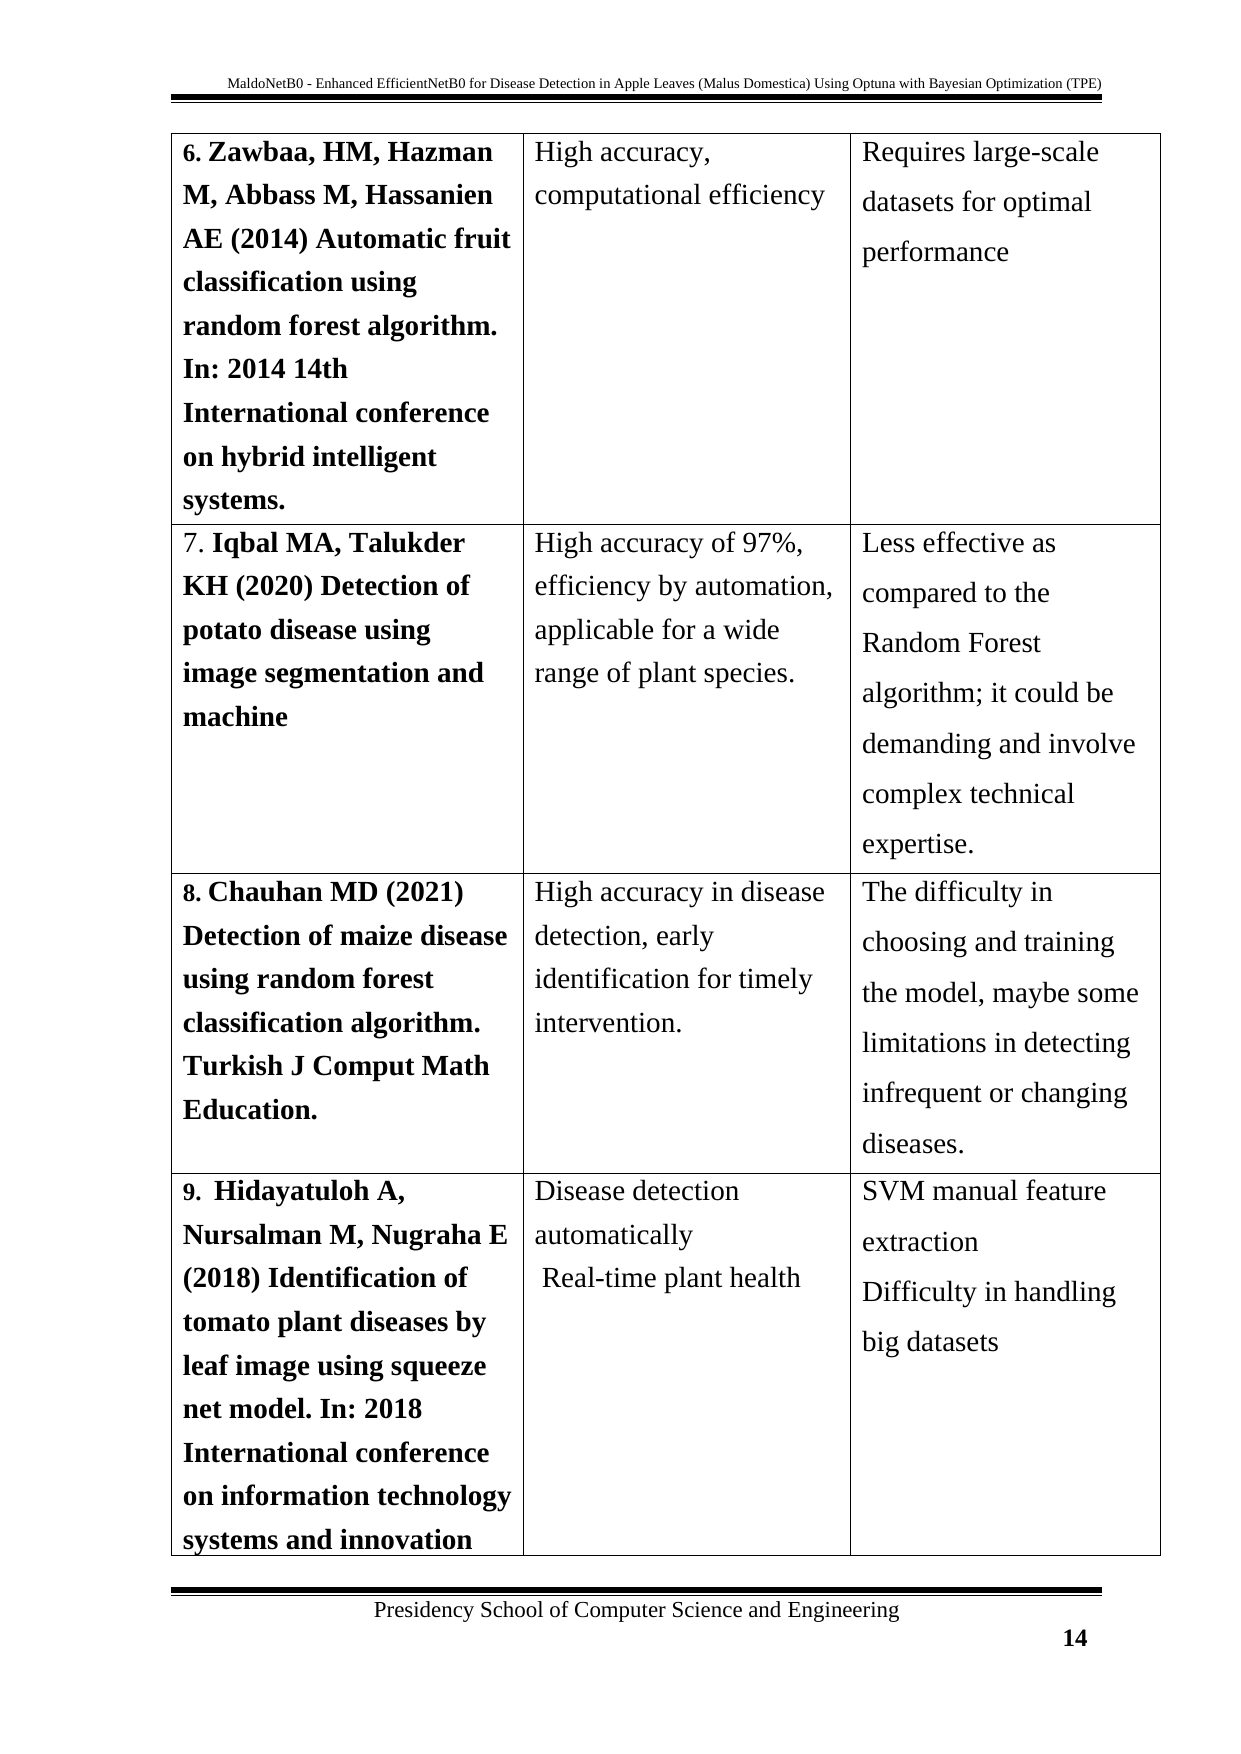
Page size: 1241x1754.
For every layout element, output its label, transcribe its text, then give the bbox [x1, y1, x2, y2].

table_cell High accuracy, computational efficiency [524, 134, 850, 524]
table_cell 8. Chauhan MD (2021) Detection of maize disease using random forest classification algorithm. Turkish J Comput Math Education. [172, 874, 523, 1172]
table_cell The difficulty in choosing and training the model, maybe some limitations in detecting infrequent or changing diseases. [851, 874, 1160, 1172]
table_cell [851, 1174, 1160, 1555]
table_cell Requires large-scale datasets for optimal performance [851, 134, 1160, 524]
table_cell Less effective as compared to the Random Forest algorithm; it could be demanding and involve complex technical expertise. [851, 525, 1160, 873]
table_cell High accuracy in disease detection, early identification for timely intervention. [524, 874, 850, 1172]
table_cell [172, 1174, 523, 1555]
table_cell 6. Zawbaa, HM, Hazman M, Abbass M, Hassanien AE (2014) Automatic fruit classification using random forest algorithm. In: 2014 14th International conference on hybrid intelligent systems. [172, 134, 523, 524]
table_cell High accuracy of 97%, efficiency by automation, applicable for a wide range of plant species. [524, 525, 850, 873]
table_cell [524, 1174, 850, 1555]
table_cell 7. Iqbal MA, Talukder KH (2020) Detection of potato disease using image segmentation and machine [172, 525, 523, 873]
